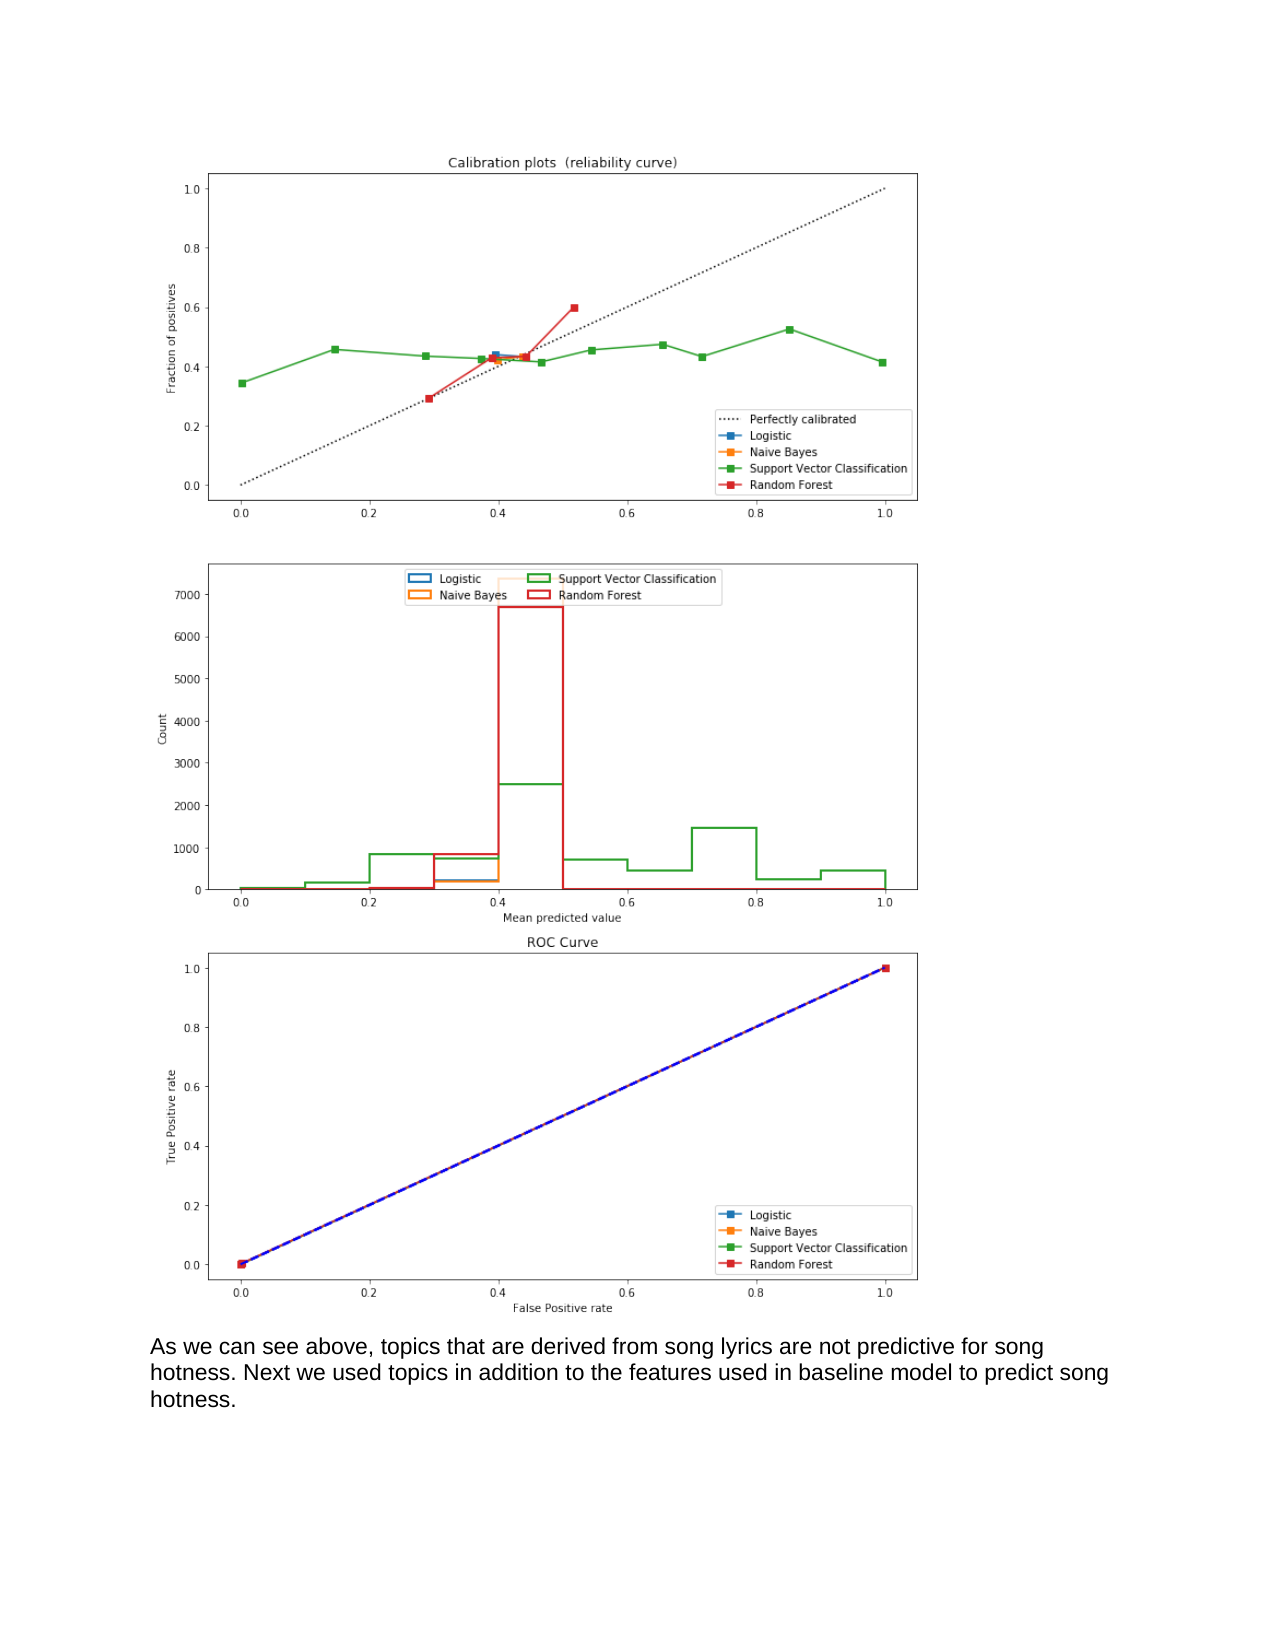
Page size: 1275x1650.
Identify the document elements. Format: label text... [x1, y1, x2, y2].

picture [150, 150, 928, 1321]
text As we can see above, topics that are derived from song lyrics are not predictive for song hotness. Next we used topics in addition to the features used in baseline model to predict song hotness. [150, 1333, 1125, 1412]
